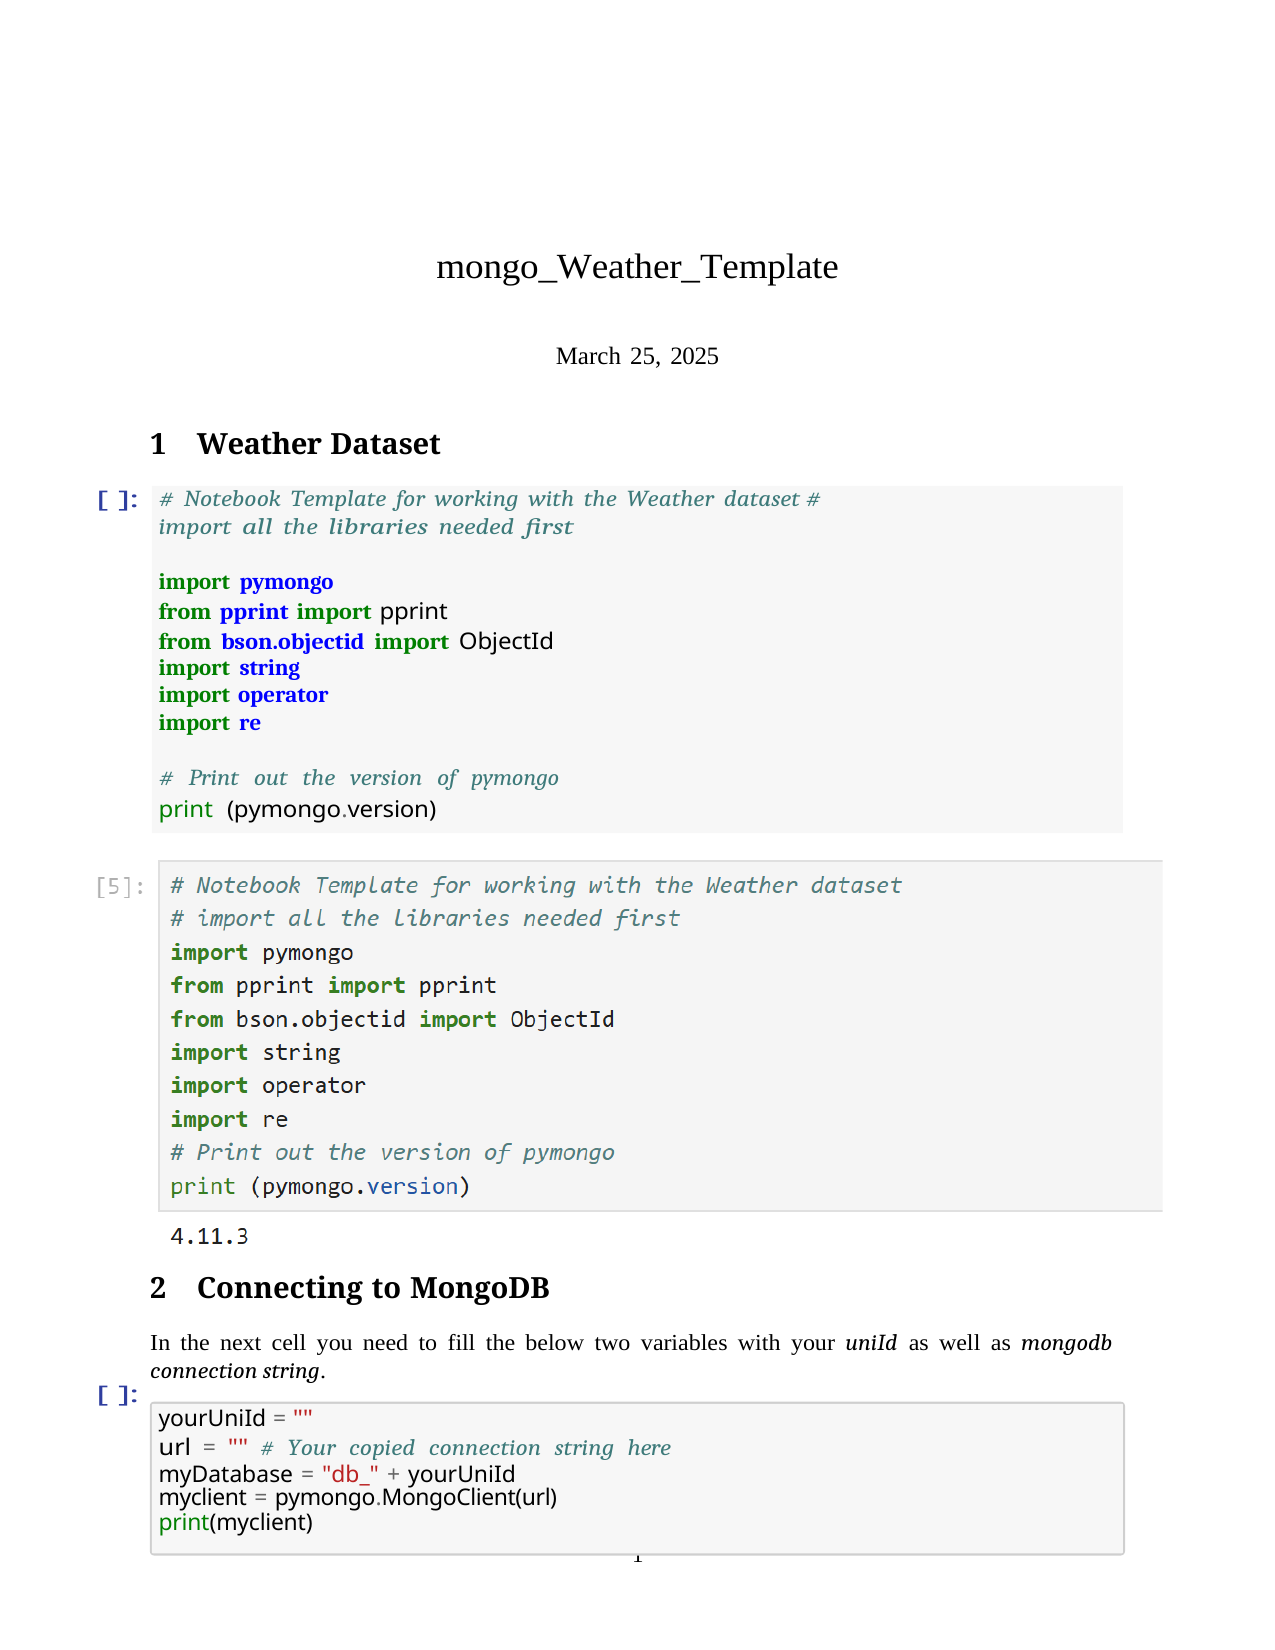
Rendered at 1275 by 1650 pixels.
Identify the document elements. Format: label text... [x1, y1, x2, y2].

title mongo_Weather_Template [112, 245, 1162, 286]
text [ ]: [96, 483, 1162, 514]
text [ ]: [96, 1378, 144, 1409]
text In the next cell you need to fill the below two variables with your uniId as well as mongodb connection string. [150, 1329, 1125, 1384]
subtitle Connecting to MongoDB [150, 1267, 1162, 1307]
text March 25, 2025 [112, 341, 1162, 370]
picture [75, 842, 1163, 1250]
subtitle Weather Dataset [150, 423, 1162, 463]
